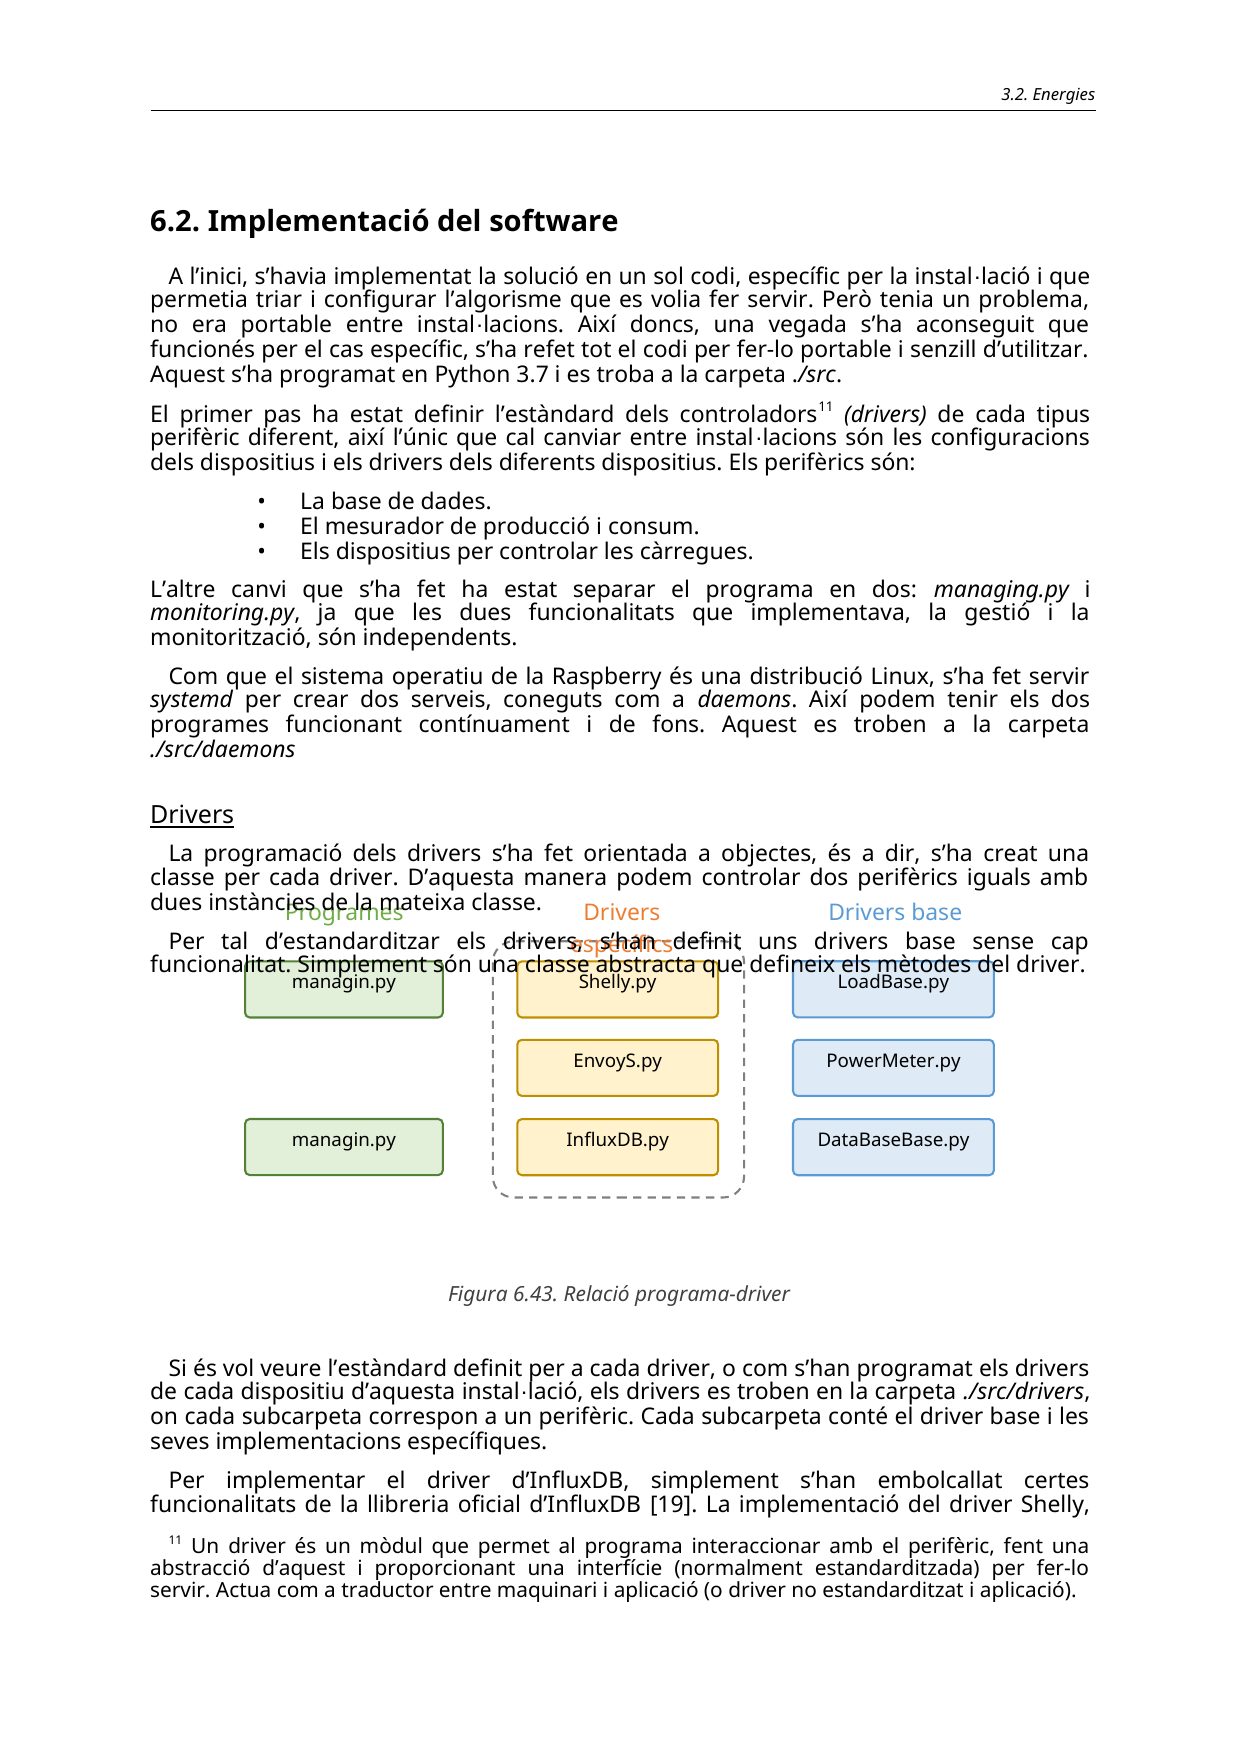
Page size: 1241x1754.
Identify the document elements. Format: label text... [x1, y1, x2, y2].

text La programació dels drivers s’ha fet orientada a objectes, és a dir, s’ha creat una classe per cada driver. D’aquesta manera podem controlar dos perifèrics iguals amb dues instàncies de la mateixa classe. [150, 842, 1090, 917]
text Com que el sistema operatiu de la Raspberry és una distribució Linux, s’ha fet servir systemd per crear dos serveis, coneguts com a daemons. Així podem tenir els dos programes funcionant contínuament i de fons. Aquest es troben a la carpeta ./src/daemons [150, 665, 1090, 765]
list La base de dades. [239, 490, 1090, 515]
text L’altre canvi que s’ha fet ha estat separar el programa en dos: managing.py i monitoring.py, ja que les dues funcionalitats que implementava, la gestió i la monitorització, són independents. [150, 577, 1090, 652]
text A l’inici, s’havia implementat la solució en un sol codi, específic per la instal·lació i que permetia triar i configurar l’algorisme que es volia fer servir. Però tenia un problema, no era portable entre instal·lacions. Així doncs, una vegada s’ha aconseguit que funcionés per el cas específic, s’ha refet tot el codi per fer-lo portable i senzill d’utilitzar. Aquest s’ha programat en Python 3.7 i es troba a la carpeta ./src. [150, 265, 1090, 390]
text El primer pas ha estat definir l’estàndard dels controladors (drivers) de cada tipus perifèric diferent, així l’únic que cal canviar entre instal·lacions són les configuracions dels dispositius i els drivers dels diferents dispositius. Els perifèrics són: [150, 402, 1090, 477]
list Els dispositius per controlar les càrregues. [239, 540, 1090, 565]
list El mesurador de producció i consum. [239, 515, 1090, 540]
text Drivers [150, 802, 1090, 829]
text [150, 1469, 1090, 1519]
text Per tal d’estandarditzar els drivers, s’han definit uns drivers base sense cap funcionalitat. Simplement són una classe abstracta que defineix els mètodes del driver. [150, 929, 1090, 979]
text Si és vol veure l’estàndard definit per a cada driver, o com s’han programat els drivers de cada dispositiu d’aquesta instal·lació, els drivers es troben en la carpeta ./src/drivers, on cada subcarpeta correspon a un perifèric. Cada subcarpeta conté el driver base i les seves implementacions específiques. [150, 1356, 1090, 1456]
subtitle Implementació del software [150, 200, 1090, 240]
